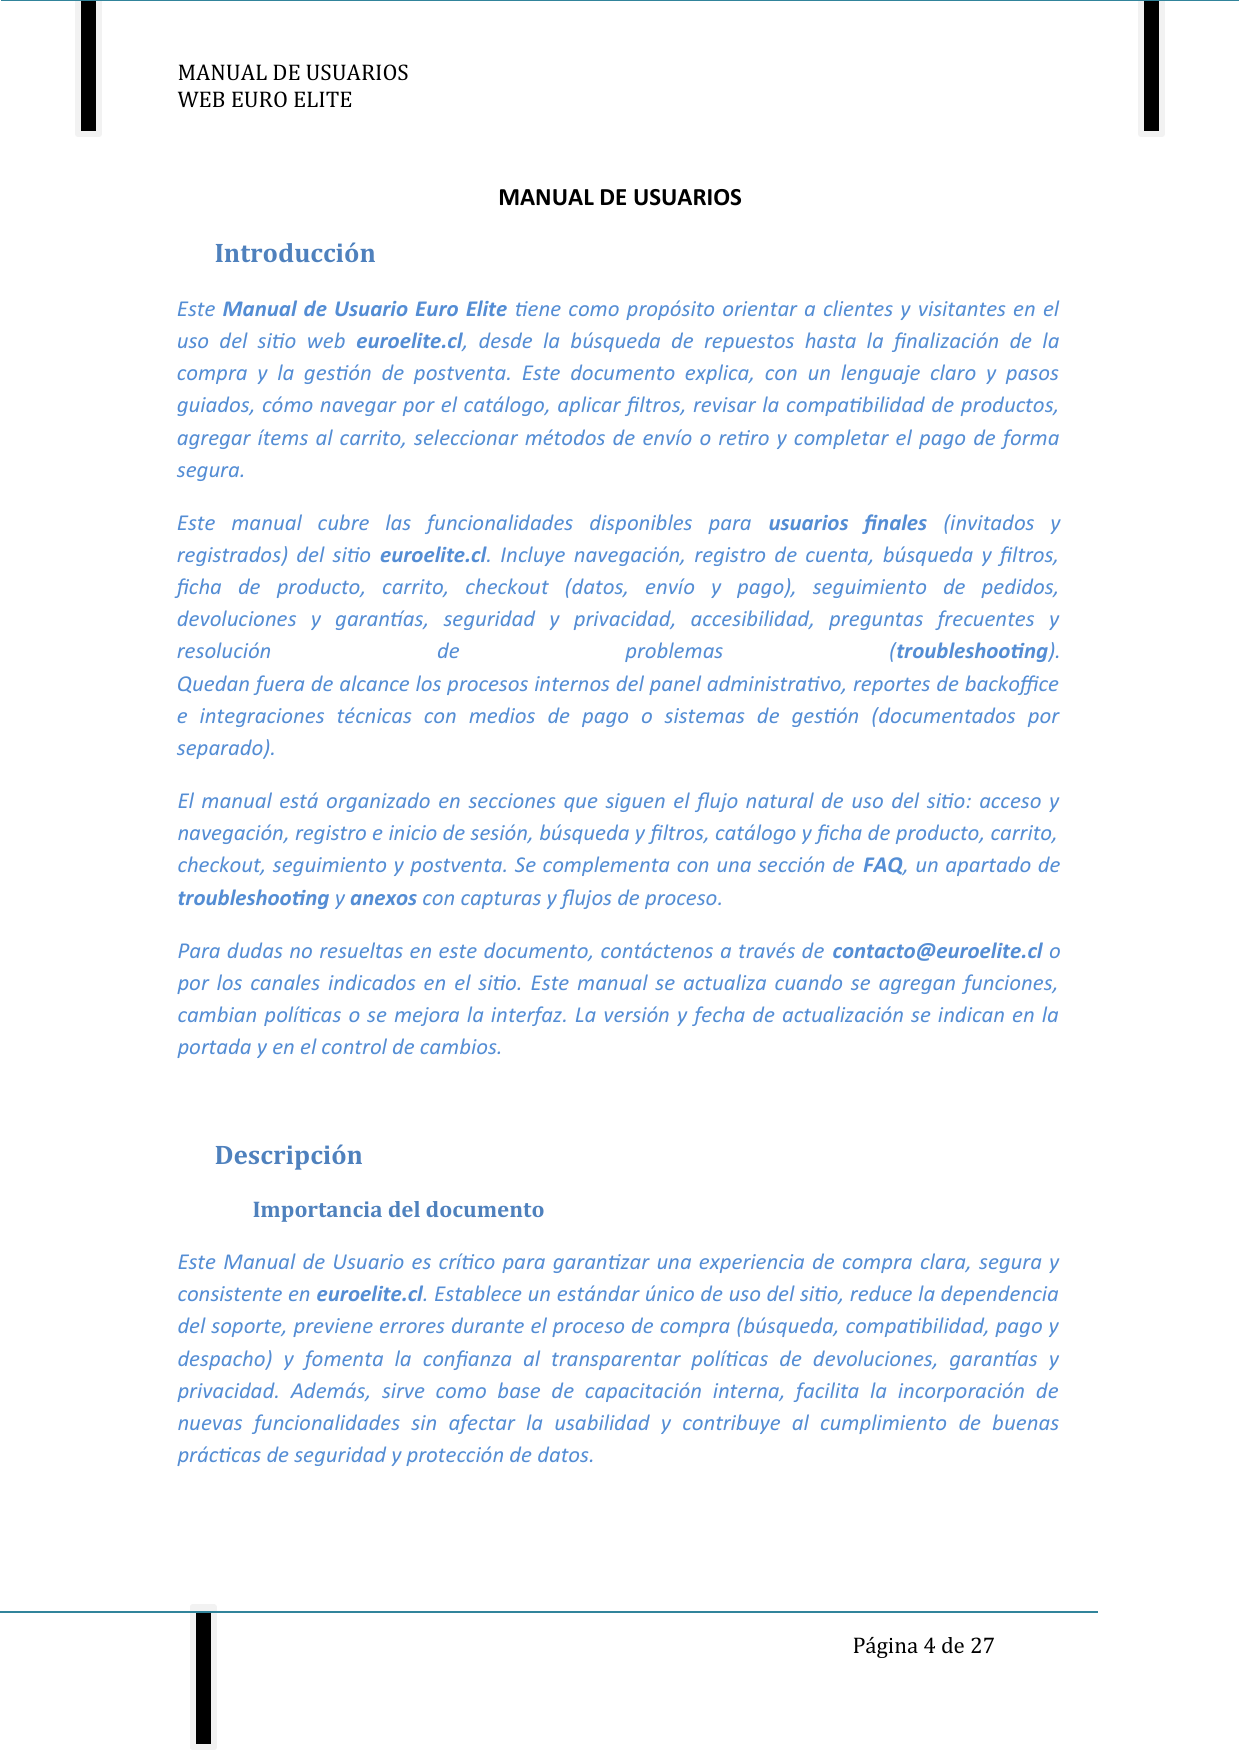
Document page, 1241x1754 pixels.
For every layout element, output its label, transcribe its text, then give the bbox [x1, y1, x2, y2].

subtitle Introducción [214, 237, 1063, 268]
text MANUAL DE USUARIOS [177, 181, 1063, 211]
text El manual está organizado en secciones que siguen el flujo natural de uso del sitio: acceso y navegación, registro e inicio de sesión, búsqueda y filtros, catálogo y ficha de producto, carrito, checkout, seguimiento y postventa. Se complementa con una sección de FAQ, un apartado de troubleshooting y anexos con capturas y flujos de proceso. [177, 786, 1063, 911]
subtitle Importancia del documento [214, 1196, 1063, 1222]
text Para dudas no resueltas en este documento, contáctenos a través de contacto@euroelite.cl o por los canales indicados en el sitio. Este manual se actualiza cuando se agregan funciones, cambian políticas o se mejora la interfaz. La versión y fecha de actualización se indican en la portada y en el control de cambios. [177, 936, 1063, 1060]
text Este Manual de Usuario es crítico para garantizar una experiencia de compra clara, segura y consistente en euroelite.cl. Establece un estándar único de uso del sitio, reduce la dependencia del soporte, previene errores durante el proceso de compra (búsqueda, compatibilidad, pago y despacho) y fomenta la confianza al transparentar políticas de devoluciones, garantías y privacidad. Además, sirve como base de capacitación interna, facilita la incorporación de nuevas funcionalidades sin afectar la usabilidad y contribuye al cumplimiento de buenas prácticas de seguridad y protección de datos. [177, 1247, 1063, 1468]
subtitle Descripción [214, 1138, 1063, 1170]
text Este Manual de Usuario Euro Elite tiene como propósito orientar a clientes y visitantes en el uso del sitio web euroelite.cl, desde la búsqueda de repuestos hasta la finalización de la compra y la gestión de postventa. Este documento explica, con un lenguaje claro y pasos guiados, cómo navegar por el catálogo, aplicar filtros, revisar la compatibilidad de productos, agregar ítems al carrito, seleccionar métodos de envío o retiro y completar el pago de forma segura. [177, 294, 1063, 483]
text Este manual cubre las funcionalidades disponibles para usuarios finales (invitados y registrados) del sitio euroelite.cl. Incluye navegación, registro de cuenta, búsqueda y filtros, ficha de producto, carrito, checkout (datos, envío y pago), seguimiento de pedidos, devoluciones y garantías, seguridad y privacidad, accesibilidad, preguntas frecuentes y resolución de problemas (troubleshooting). Quedan fuera de alcance los procesos internos del panel administrativo, reportes de backoffice e integraciones técnicas con medios de pago o sistemas de gestión (documentados por separado). [177, 508, 1063, 761]
